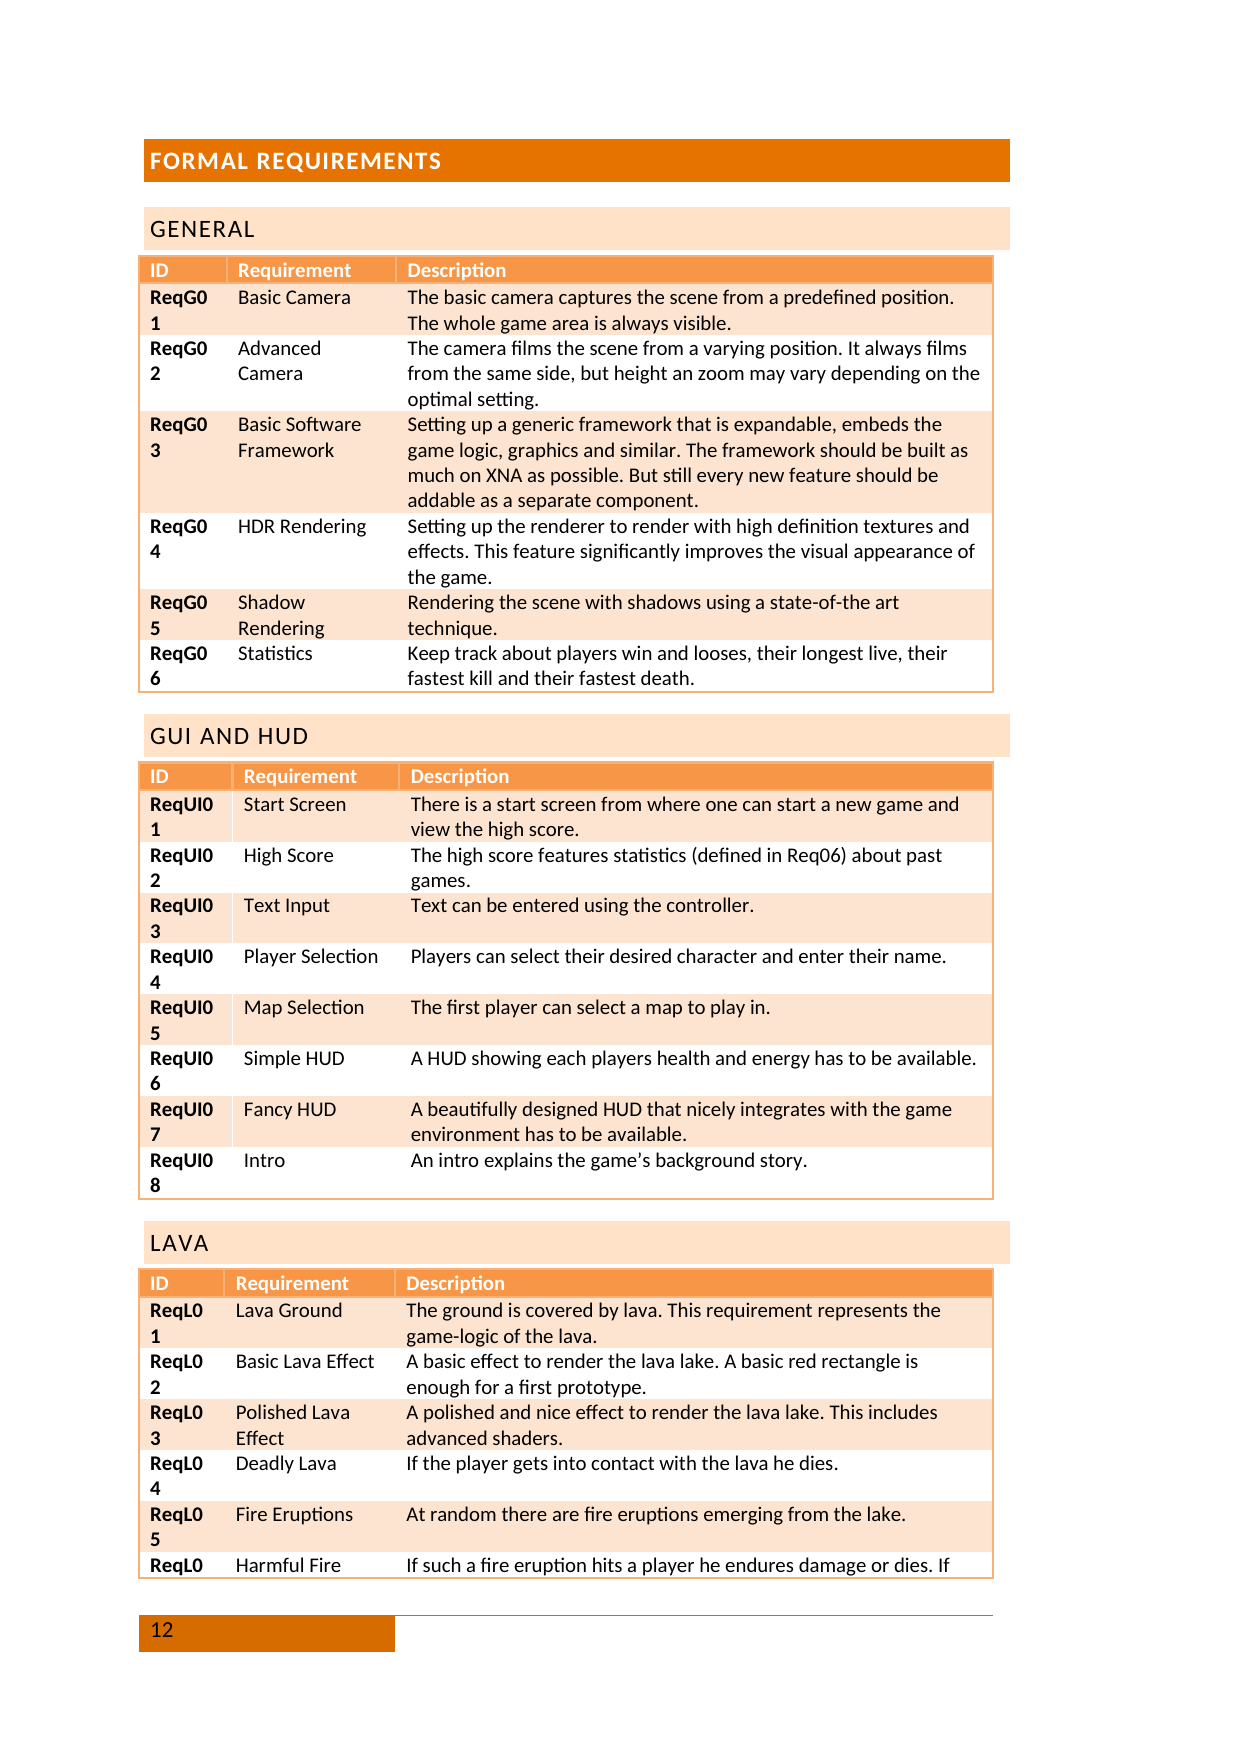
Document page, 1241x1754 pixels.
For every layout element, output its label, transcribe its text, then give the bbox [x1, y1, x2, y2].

table_header Requirement [225, 1270, 394, 1296]
table_cell If such a fire eruption hits a player he endures damage or dies. If the eruption hits an island it throws the island off its course. [395, 1552, 992, 1577]
table_cell Basic Lava Effect [224, 1349, 395, 1399]
table_cell Fire Eruptions [224, 1501, 395, 1552]
table_cell ReqL02 [140, 1349, 224, 1399]
table_cell The high score features statistics (defined in Req06) about past games. [399, 842, 992, 893]
subtitle Lava [150, 1227, 1004, 1257]
table_cell ReqL06 [140, 1552, 224, 1577]
table_cell Text Input [233, 893, 399, 943]
subtitle General [150, 214, 1004, 244]
table_cell ReqUI03 [140, 893, 232, 943]
table_cell The first player can select a map to play in. [399, 994, 992, 1045]
table_cell ReqUI07 [140, 1096, 232, 1147]
table_cell ReqG05 [140, 589, 227, 640]
table_cell Intro [233, 1147, 399, 1198]
table_cell Deadly Lava [224, 1450, 395, 1501]
table_cell Player Selection [233, 944, 399, 994]
table_cell An intro explains the game’s background story. [399, 1147, 992, 1198]
table_cell ReqG02 [140, 335, 227, 411]
table_cell The ground is covered by lava. This requirement represents the game-logic of the lava. [395, 1298, 992, 1348]
table_cell Map Selection [233, 994, 399, 1045]
table_cell ReqL05 [140, 1501, 224, 1552]
table_header Requirement [228, 257, 395, 282]
table_cell There is a start screen from where one can start a new game and view the high score. [399, 791, 992, 842]
table_cell Polished Lava Effect [224, 1399, 395, 1450]
table_cell Fancy HUD [233, 1096, 399, 1147]
table_cell ReqL01 [140, 1298, 224, 1348]
table_cell Keep track about players win and looses, their longest live, their fastest kill and their fastest death. [396, 640, 992, 691]
table_cell A HUD showing each players health and energy has to be available. [399, 1045, 992, 1096]
table_cell ReqUI02 [140, 842, 232, 893]
table_cell Players can select their desired character and enter their name. [399, 944, 992, 994]
table_cell Setting up a generic framework that is expandable, embeds the game logic, graphics and similar. The framework should be built as much on XNA as possible. But still every new feature should be addable as a separate component. [396, 411, 992, 513]
table_header Description [400, 764, 992, 789]
table_cell ReqG04 [140, 513, 227, 589]
table_cell ReqUI04 [140, 944, 232, 994]
table_cell Simple HUD [233, 1045, 399, 1096]
table_cell A basic effect to render the lava lake. A basic red rectangle is enough for a first prototype. [395, 1349, 992, 1399]
table_cell ReqUI06 [140, 1045, 232, 1096]
table_cell ReqG01 [140, 284, 227, 335]
table_cell ReqUI08 [140, 1147, 232, 1198]
table_cell ReqG03 [140, 411, 227, 513]
table_cell Start Screen [233, 791, 399, 842]
table_header Description [396, 1270, 992, 1296]
table_cell The camera films the scene from a varying position. It always films from the same side, but height an zoom may vary depending on the optimal setting. [396, 335, 992, 411]
table_cell ReqUI05 [140, 994, 232, 1045]
table_cell ReqUI01 [140, 791, 232, 842]
table_cell ReqG06 [140, 640, 227, 691]
table_cell A polished and nice effect to render the lava lake. This includes advanced shaders. [395, 1399, 992, 1450]
table_cell ReqL04 [140, 1450, 224, 1501]
table_cell Rendering the scene with shadows using a state-of-the art technique. [396, 589, 992, 640]
table_cell Text can be entered using the controller. [399, 893, 992, 943]
table_cell High Score [233, 842, 399, 893]
table_cell Advanced Camera [227, 335, 396, 411]
table_cell Statistics [227, 640, 396, 691]
subtitle GUI AND HUD [150, 720, 1004, 751]
table_cell The basic camera captures the scene from a predefined position. The whole game area is always visible. [396, 284, 992, 335]
table_header ID [140, 764, 231, 789]
table_header ID [140, 1270, 223, 1296]
table_cell HDR Rendering [227, 513, 396, 589]
table_cell Setting up the renderer to render with high definition textures and effects. This feature significantly improves the visual appearance of the game. [396, 513, 992, 589]
subtitle Formal Requirements [150, 145, 1004, 176]
table_cell Lava Ground [224, 1298, 395, 1348]
table_header Description [397, 257, 992, 282]
table_cell ReqL03 [140, 1399, 224, 1450]
table_cell Basic Software Framework [227, 411, 396, 513]
table_cell At random there are fire eruptions emerging from the lake. [395, 1501, 992, 1552]
table_cell A beautifully designed HUD that nicely integrates with the game environment has to be available. [399, 1096, 992, 1147]
table_header ID [140, 257, 226, 282]
table_cell Harmful Fire Eruptions [224, 1552, 395, 1577]
table_header Requirement [234, 764, 398, 789]
table_cell Basic Camera [227, 284, 396, 335]
table_cell If the player gets into contact with the lava he dies. [395, 1450, 992, 1501]
table_cell Shadow Rendering [227, 589, 396, 640]
